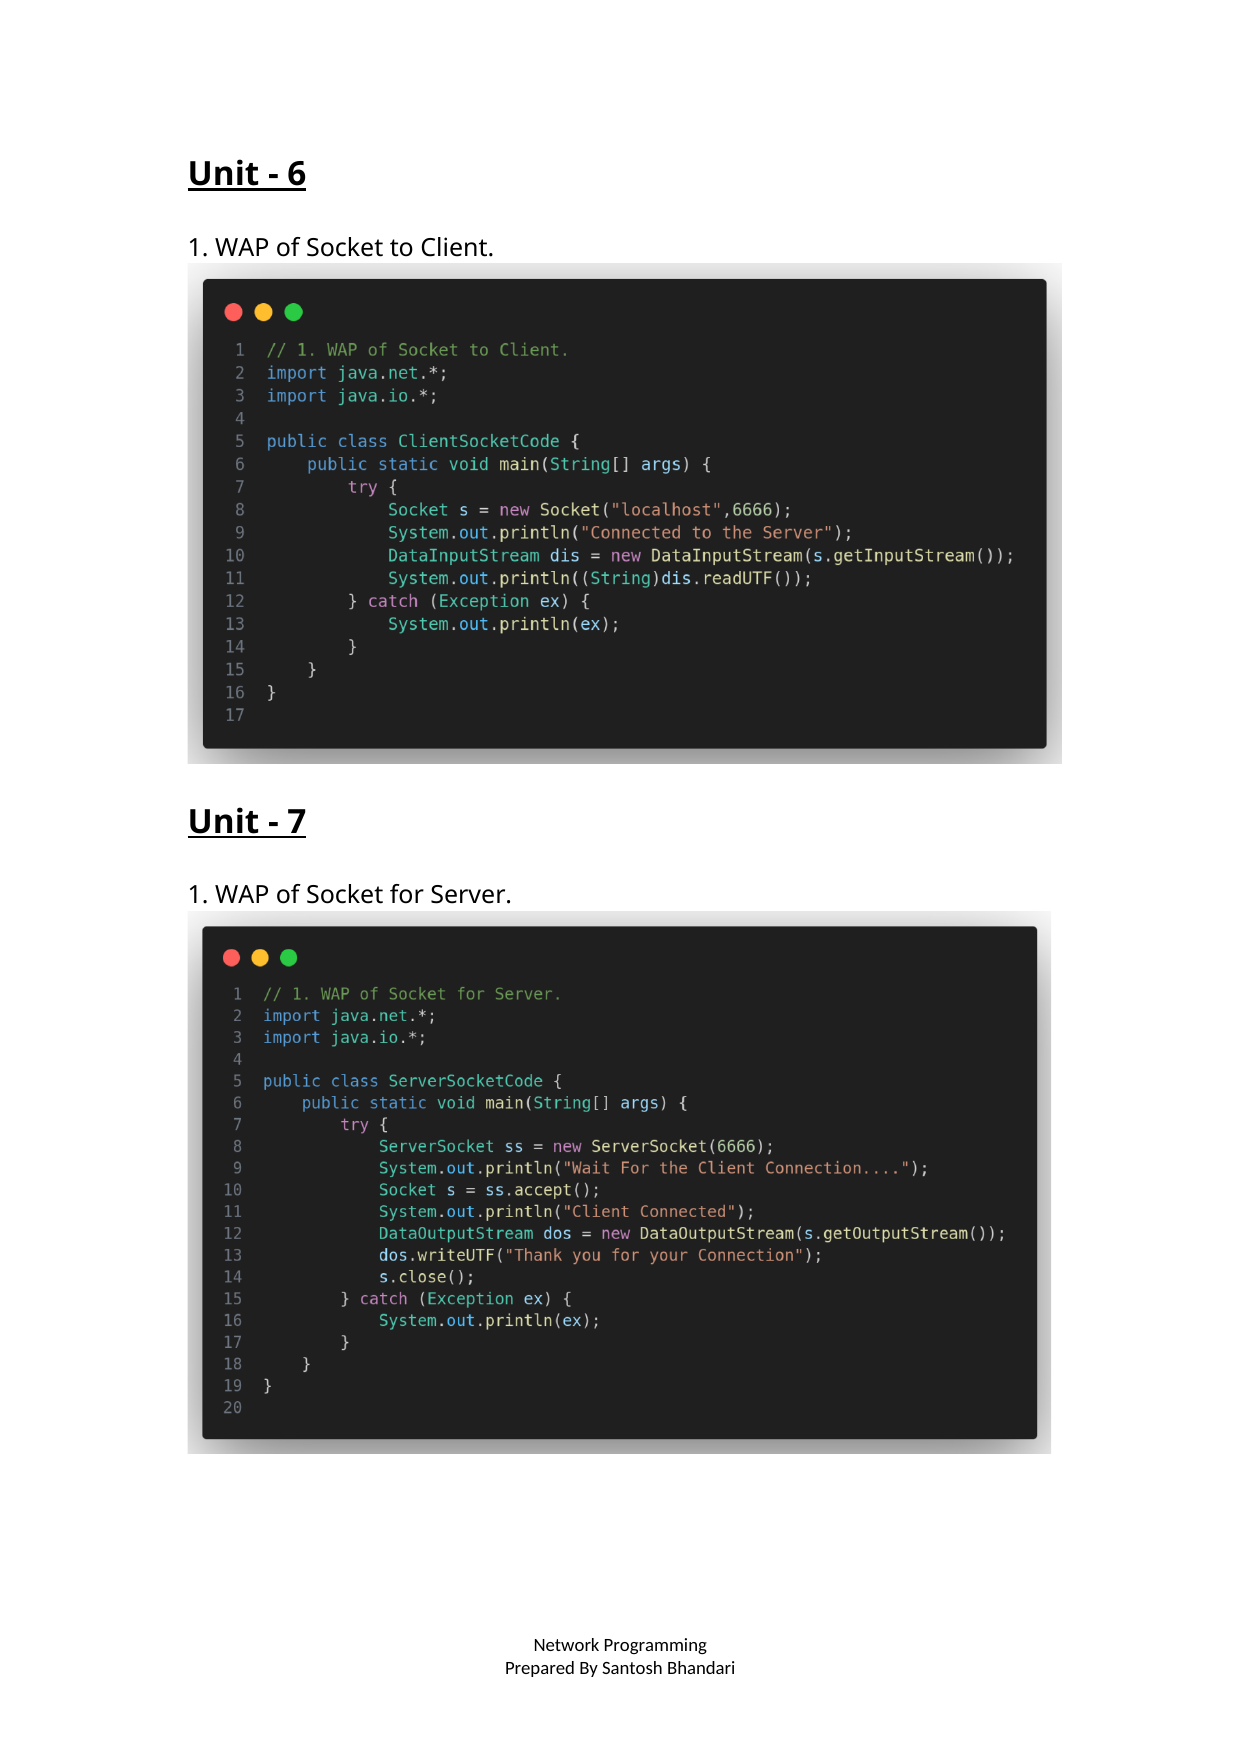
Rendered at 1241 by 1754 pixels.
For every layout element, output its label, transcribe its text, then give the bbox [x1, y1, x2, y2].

list Unit - 7 [187, 798, 1053, 843]
list 1. WAP of Socket to Client. [187, 229, 1053, 263]
picture [187, 911, 1052, 1454]
list Unit - 6 [187, 150, 1053, 195]
list 1. WAP of Socket for Server. [187, 877, 1053, 911]
picture [187, 263, 1062, 764]
